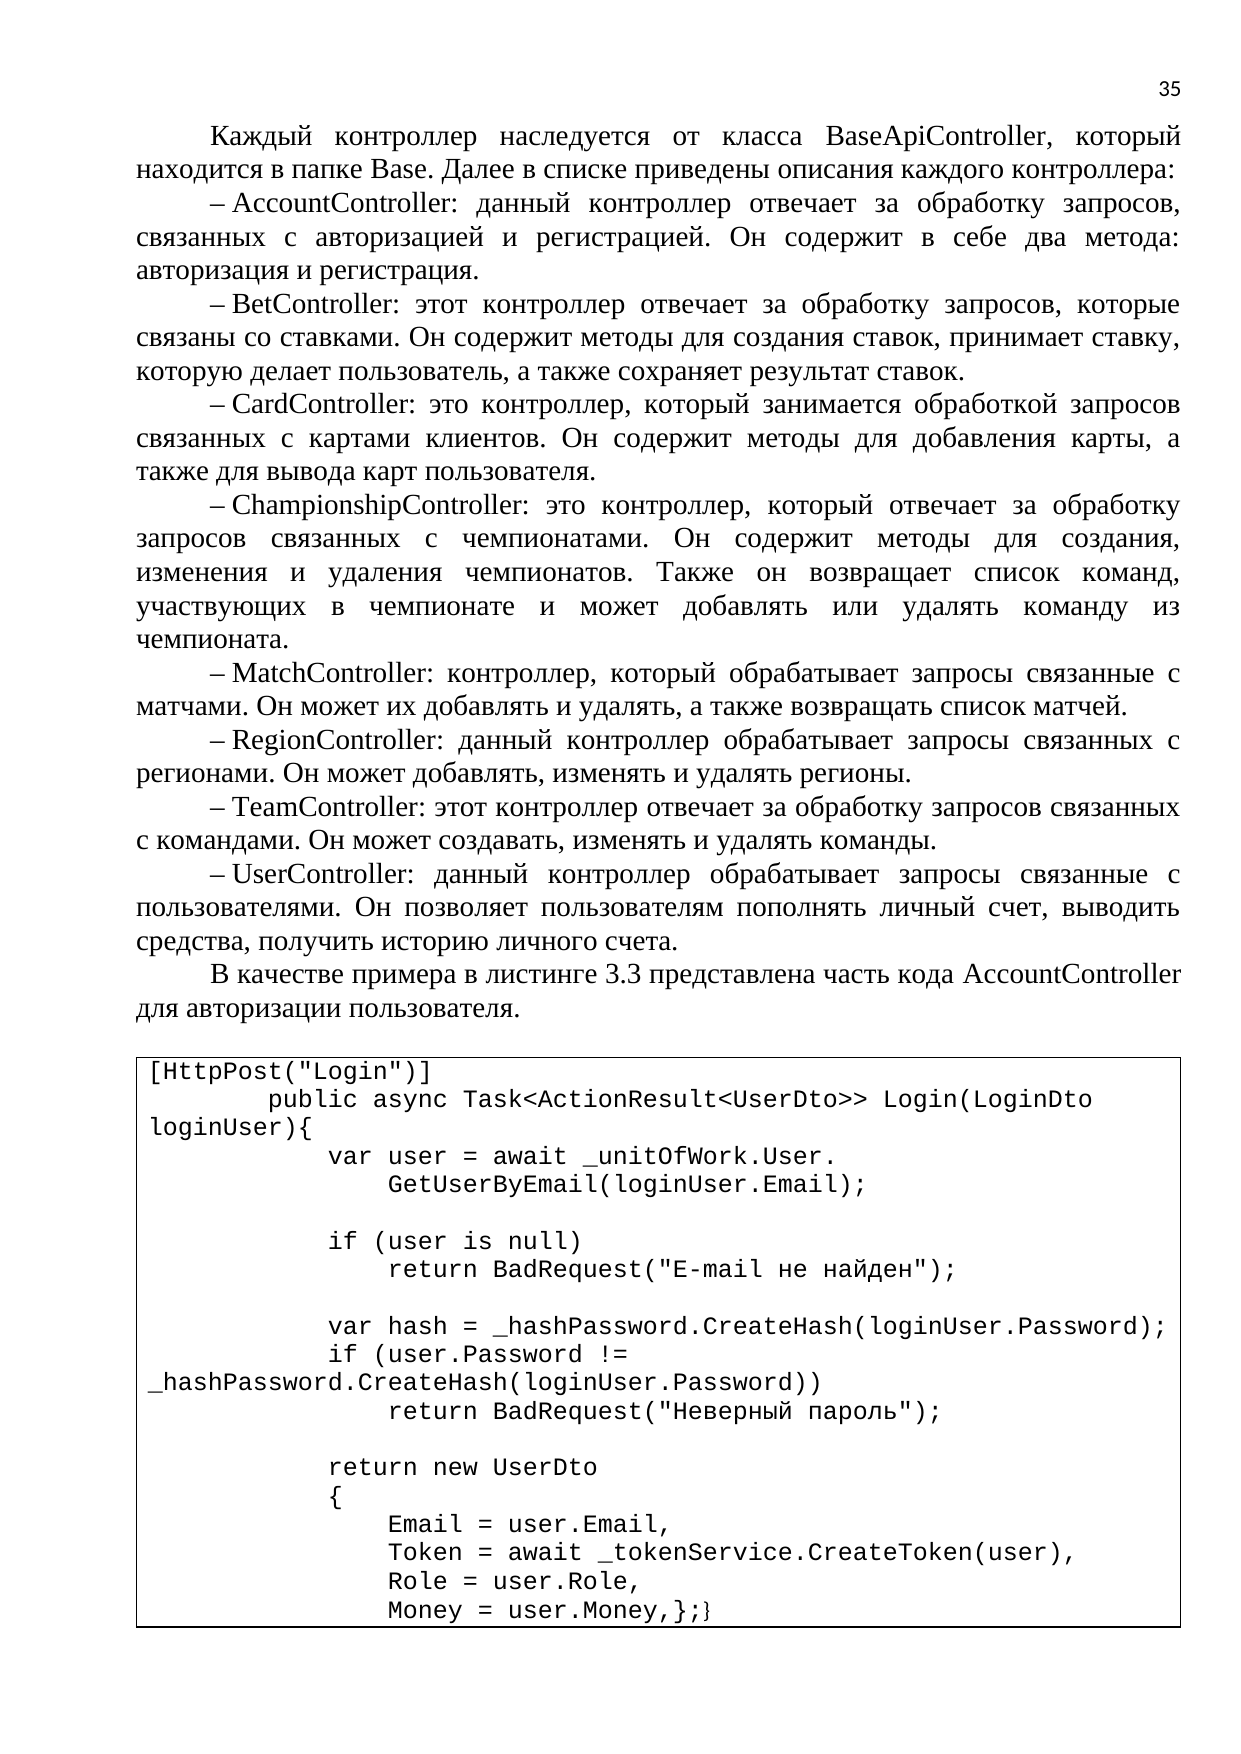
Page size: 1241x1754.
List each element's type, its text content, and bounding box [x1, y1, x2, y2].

text TeamController: этот контроллер отвечает за обработку запросов связанных с командами. Он может создавать, изменять и удалять команды. [136, 789, 1181, 856]
text В качестве примера в листинге 3.3 представлена часть кода AccountController для авторизации пользователя. [136, 957, 1181, 1024]
text CardController: это контроллер, который занимается обработкой запросов связанных с картами клиентов. Он содержит методы для добавления карты, а также для вывода карт пользователя. [136, 386, 1181, 487]
table_header [HttpPost("Login")] public async Task<ActionResult<UserDto>> Login(LoginDto loginUser){ var user = await _unitOfWork.User. GetUserByEmail(loginUser.Email); if (user is null) return BadRequest("E-mail не найден"); var hash = _hashPassword.CreateHash(loginUser.Password); if (user.Password != _hashPassword.CreateHash(loginUser.Password)) return BadRequest("Неверный пароль"); return new UserDto { Email = user.Email, Token = await _tokenService.CreateToken(user), Role = user.Role, Money = user.Money,};} [137, 1058, 1180, 1626]
text BetController: этот контроллер отвечает за обработку запросов, которые связаны со ставками. Он содержит методы для создания ставок, принимает ставку, которую делает пользователь, а также сохраняет результат ставок. [136, 286, 1181, 386]
text AccountController: данный контроллер отвечает за обработку запросов, связанных с авторизацией и регистрацией. Он содержит в себе два метода: авторизация и регистрация. [136, 185, 1181, 286]
text ChampionshipController: это контроллер, который отвечает за обработку запросов связанных с чемпионатами. Он содержит методы для создания, изменения и удаления чемпионатов. Также он возвращает список команд, участвующих в чемпионате и может добавлять или удалять команду из чемпионата. [136, 487, 1181, 655]
text UserController: данный контроллер обрабатывает запросы связанные с пользователями. Он позволяет пользователям пополнять личный счет, выводить средства, получить историю личного счета. [136, 856, 1181, 957]
text RegionController: данный контроллер обрабатывает запросы связанных с регионами. Он может добавлять, изменять и удалять регионы. [136, 722, 1181, 789]
text MatchController: контроллер, который обрабатывает запросы связанные с матчами. Он может их добавлять и удалять, а также возвращать список матчей. [136, 655, 1181, 722]
text Каждый контроллер наследуется от класса BaseApiController, который находится в папке Base. Далее в списке приведены описания каждого контроллера: [136, 118, 1181, 185]
